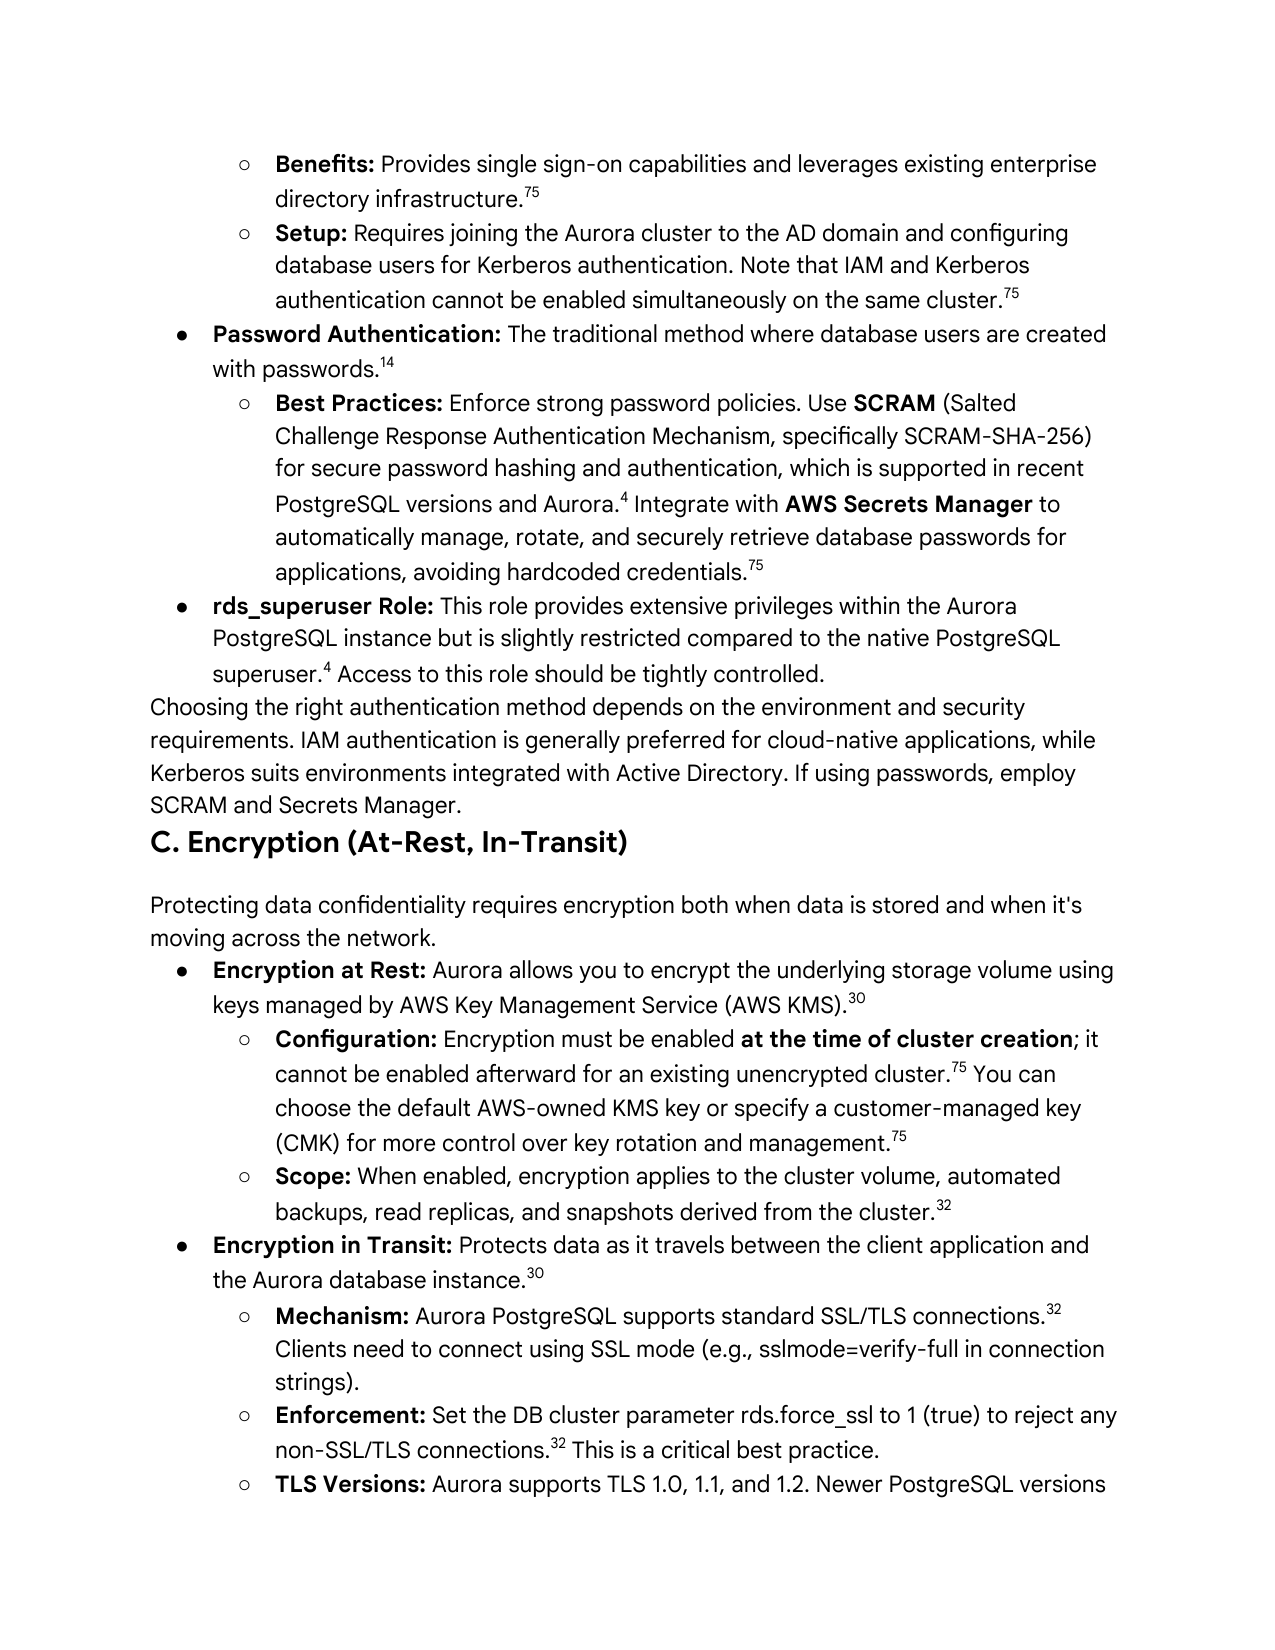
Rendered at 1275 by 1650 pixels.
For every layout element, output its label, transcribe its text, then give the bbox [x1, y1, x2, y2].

list Setup: Requires joining the Aurora cluster to the AD domain and configuring database users for Kerberos authentication. Note that IAM and Kerberos authentication cannot be enabled simultaneously on the same cluster.75 [237, 219, 1125, 316]
list Enforcement: Set the DB cluster parameter rds.force_ssl to 1 (true) to reject any non-SSL/TLS connections.32 This is a critical best practice. [237, 1401, 1125, 1466]
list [237, 1470, 1125, 1499]
text Protecting data confidentiality requires encryption both when data is stored and when it's moving across the network. [150, 891, 1125, 952]
subtitle C. Encryption (At-Rest, In-Transit) [150, 824, 1125, 861]
list Configuration: Encryption must be enabled at the time of cluster creation; it cannot be enabled afterward for an existing unencrypted cluster.75 You can choose the default AWS-owned KMS key or specify a customer-managed key (CMK) for more control over key rotation and management.75 [237, 1025, 1125, 1158]
list Best Practices: Enforce strong password policies. Use SCRAM (Salted Challenge Response Authentication Mechanism, specifically SCRAM-SHA-256) for secure password hashing and authentication, which is supported in recent PostgreSQL versions and Aurora.4 Integrate with AWS Secrets Manager to automatically manage, rotate, and securely retrieve database passwords for applications, avoiding hardcoded credentials.75 [237, 389, 1125, 588]
list Scope: When enabled, encryption applies to the cluster volume, automated backups, read replicas, and snapshots derived from the cluster.32 [237, 1163, 1125, 1227]
text Choosing the right authentication method depends on the environment and security requirements. IAM authentication is generally preferred for cloud-native applications, while Kerberos suits environments integrated with Active Directory. If using passwords, employ SCRAM and Secrets Manager. [150, 693, 1125, 820]
list Mechanism: Aurora PostgreSQL supports standard SSL/TLS connections.32 Clients need to connect using SSL mode (e.g., sslmode=verify-full in connection strings). [237, 1300, 1125, 1397]
list rds_superuser Role: This role provides extensive privileges within the Aurora PostgreSQL instance but is slightly restricted compared to the native PostgreSQL superuser.4 Access to this role should be tightly controlled. [175, 592, 1125, 689]
list Password Authentication: The traditional method where database users are created with passwords.14 [175, 320, 1125, 385]
list Encryption at Rest: Aurora allows you to encrypt the underlying storage volume using keys managed by AWS Key Management Service (AWS KMS).30 [175, 956, 1125, 1021]
list Encryption in Transit: Protects data as it travels between the client application and the Aurora database instance.30 [175, 1231, 1125, 1296]
list Benefits: Provides single sign-on capabilities and leverages existing enterprise directory infrastructure.75 [237, 150, 1125, 214]
